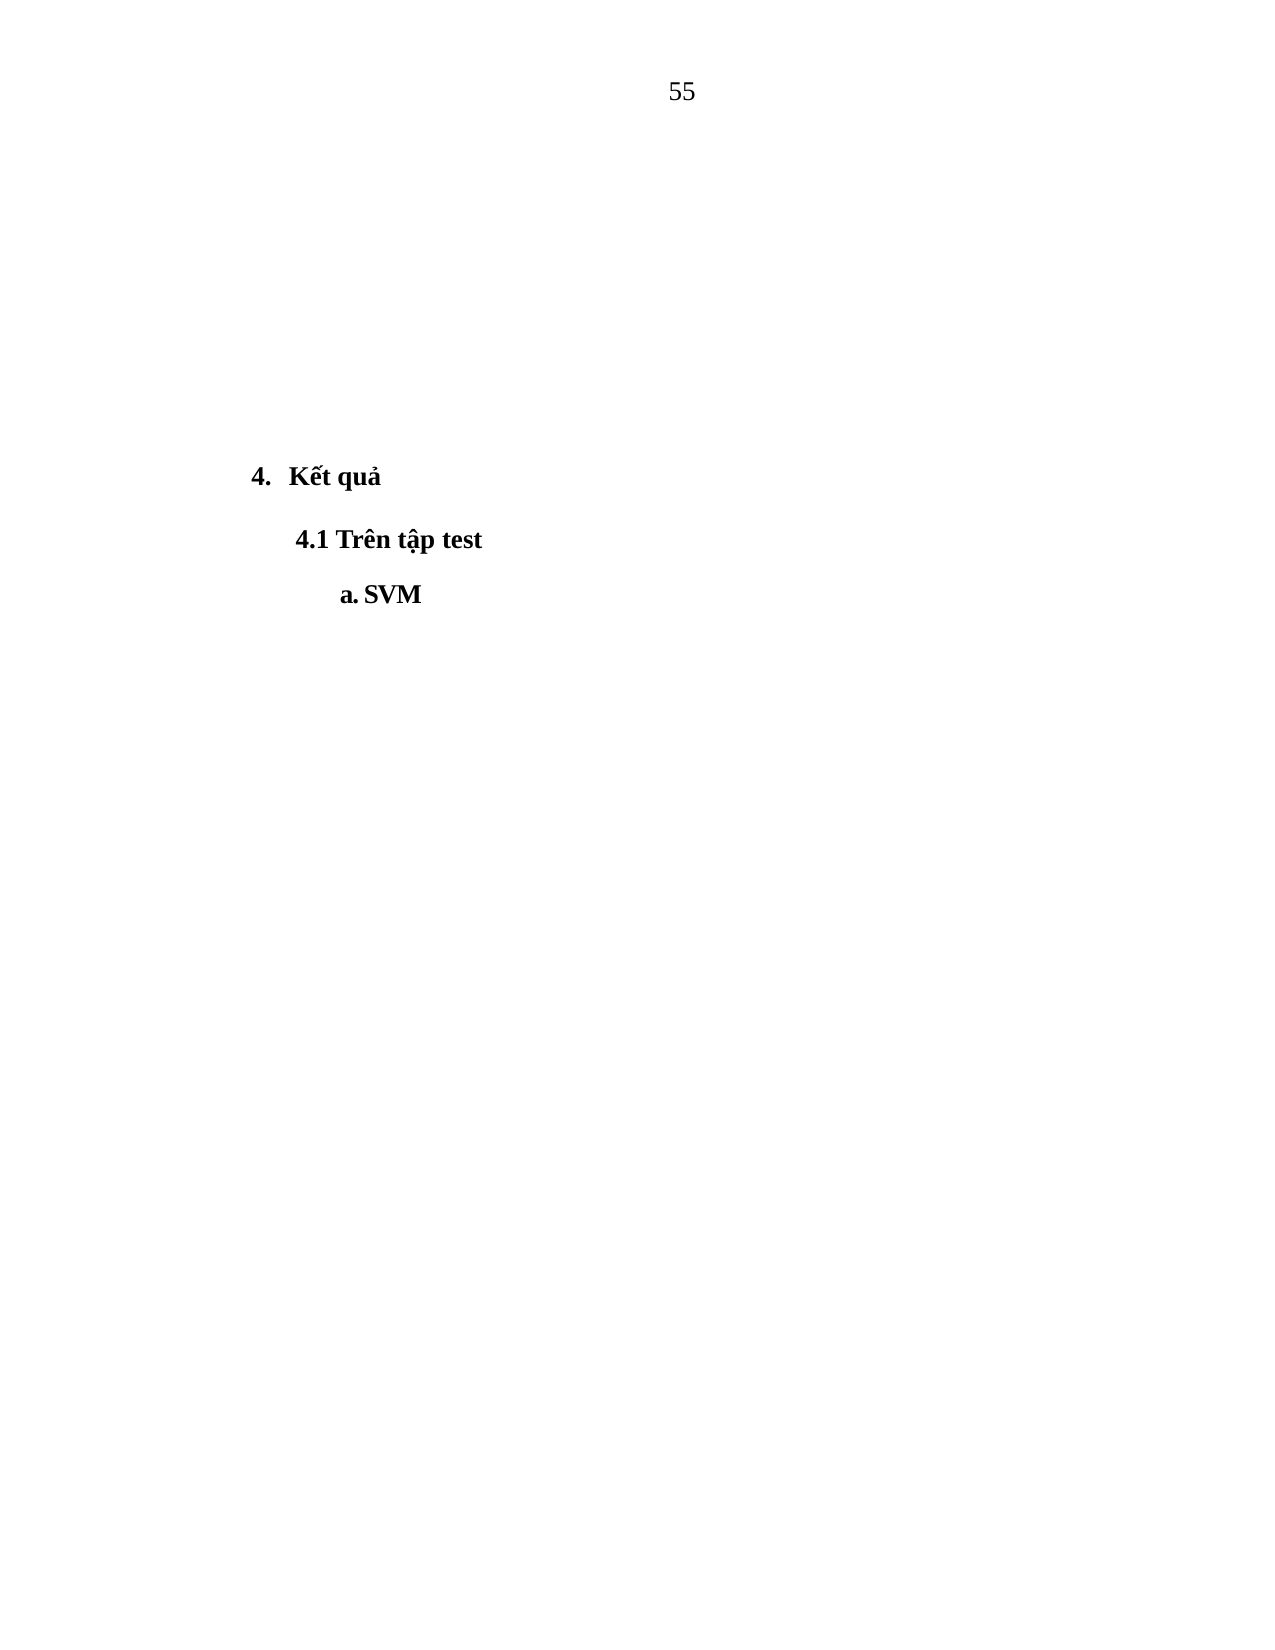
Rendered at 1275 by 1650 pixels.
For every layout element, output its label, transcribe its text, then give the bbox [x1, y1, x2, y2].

subtitle Kết quả [251, 460, 1157, 491]
text a. SVM [339, 578, 1157, 609]
subtitle 4.1 Trên tập test [295, 523, 1157, 554]
